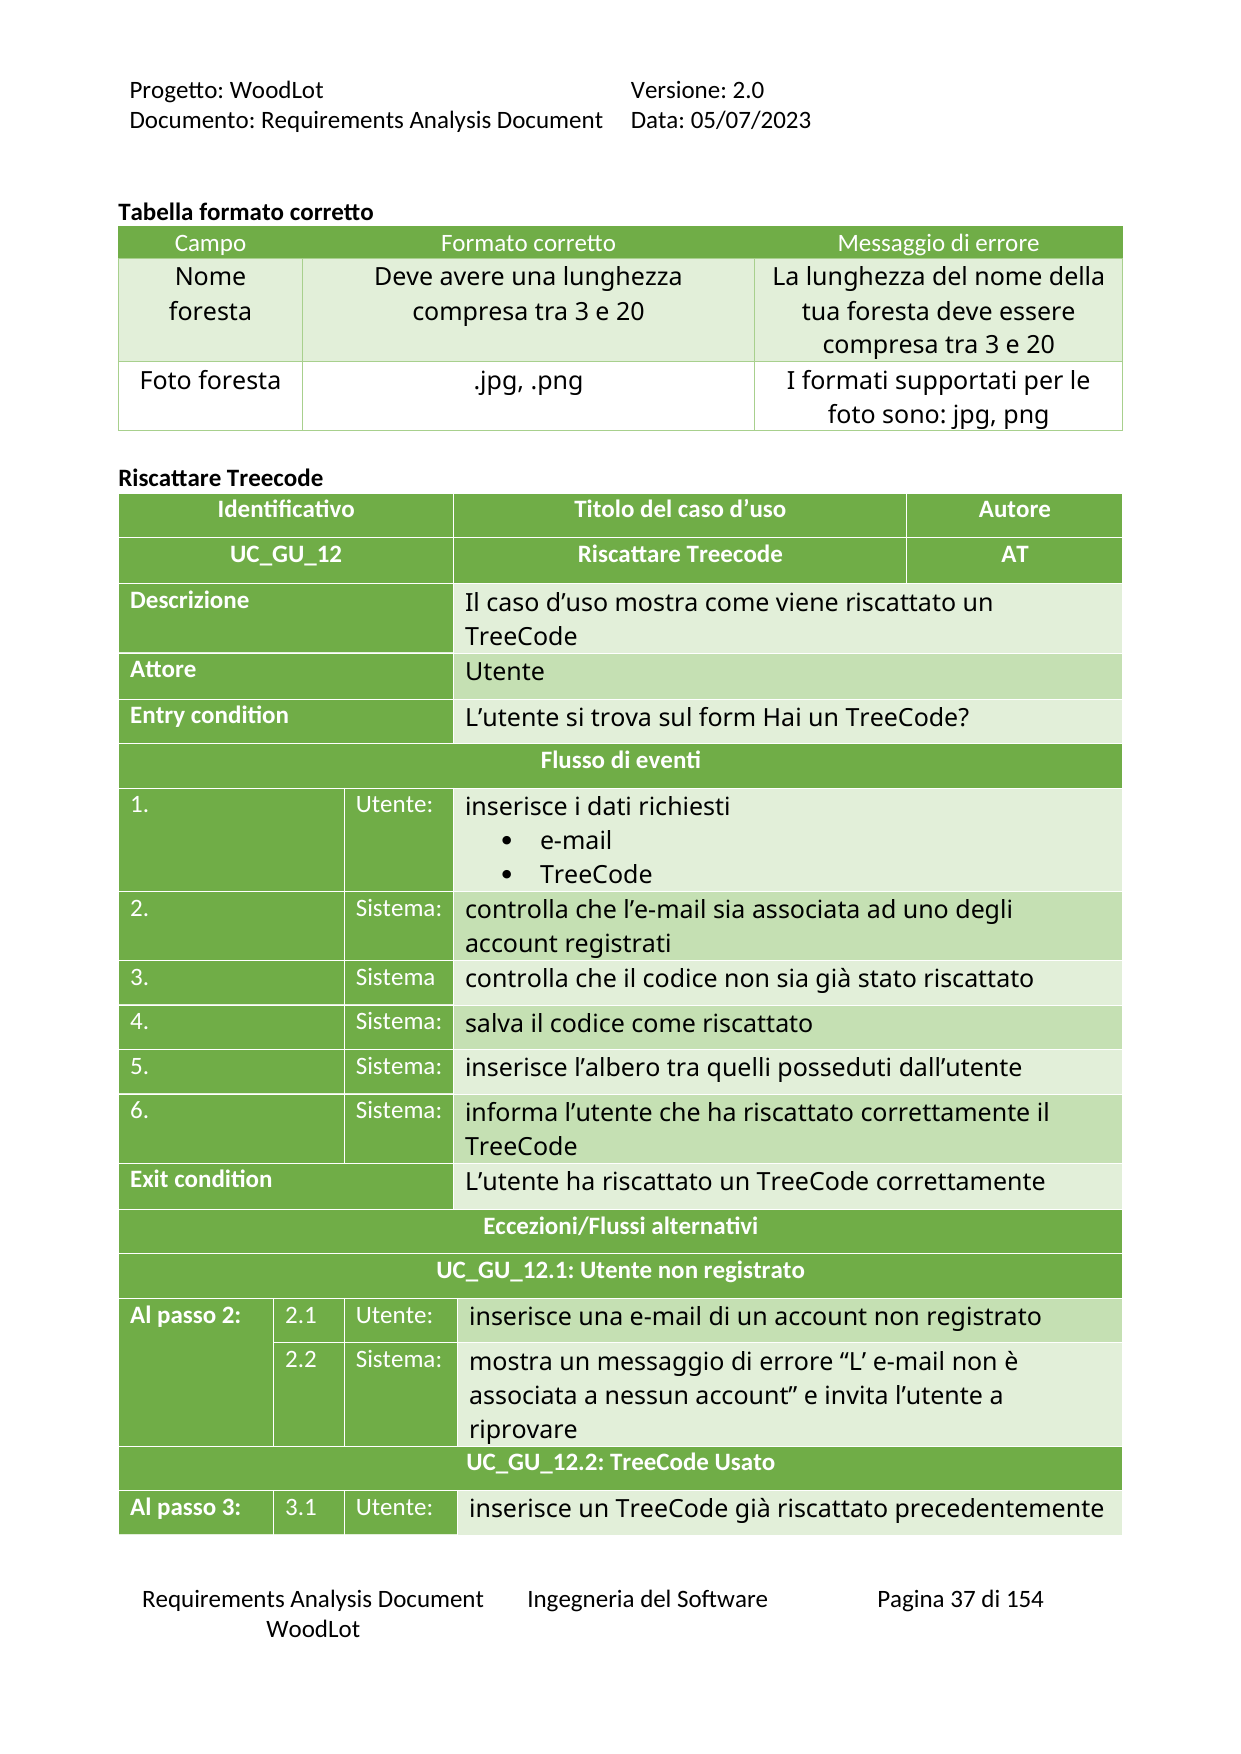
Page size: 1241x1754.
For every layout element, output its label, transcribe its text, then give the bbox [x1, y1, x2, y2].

table_cell 2.1 [274, 1299, 344, 1342]
table_cell Attore [119, 654, 453, 699]
table_header Formato corretto [303, 228, 754, 258]
table_header Messaggio di errore [755, 228, 1122, 258]
table_cell Al passo 2: [119, 1299, 273, 1446]
table_cell Deve avere una lunghezza compresa tra 3 e 20 [303, 259, 754, 361]
table_cell Flusso di eventi [119, 744, 1122, 788]
table_cell Utente: [345, 789, 453, 891]
table_cell Al passo 3: [119, 1491, 273, 1534]
table_cell Nome foresta [119, 259, 302, 361]
text Tabella formato corretto [118, 196, 1122, 226]
table_cell 3.1 [274, 1491, 344, 1534]
table_cell Utente [454, 654, 1122, 699]
table_cell Sistema: [345, 1050, 453, 1093]
table_cell La lunghezza del nome della tua foresta deve essere compresa tra 3 e 20 [755, 259, 1122, 361]
table_cell Utente: [345, 1299, 457, 1342]
table_header Identificativo [119, 494, 453, 537]
table_cell Entry condition [119, 700, 453, 743]
table_cell Sistema: [345, 1095, 453, 1163]
table_cell Foto foresta [119, 362, 302, 430]
table_cell inserisce l’albero tra quelli posseduti dall’utente [454, 1050, 1122, 1093]
table_cell I formati supportati per le foto sono: jpg, png [755, 362, 1122, 430]
table_cell controlla che l’e-mail sia associata ad uno degli account registrati [454, 892, 1122, 960]
table_cell informa l’utente che ha riscattato correttamente il TreeCode [454, 1095, 1122, 1163]
table_cell 1. [119, 789, 344, 891]
table_cell inserisce un TreeCode già riscattato precedentemente [458, 1491, 1122, 1534]
table_cell 2.2 [274, 1343, 344, 1446]
table_cell UC_GU_12.2: TreeCode Usato [119, 1447, 1122, 1490]
table_cell Eccezioni/Flussi alternativi [119, 1210, 1122, 1253]
table_cell 4. [119, 1006, 344, 1049]
table_cell UC_GU_12.1: Utente non registrato [119, 1254, 1122, 1298]
table_cell inserisce una e-mail di un account non registrato [458, 1299, 1122, 1342]
table_cell L’utente si trova sul form Hai un TreeCode? [454, 700, 1122, 743]
text Riscattare Treecode [118, 462, 1122, 492]
table_cell 6. [119, 1095, 344, 1163]
table_cell Exit condition [119, 1164, 453, 1209]
table_cell Riscattare Treecode [454, 538, 906, 583]
table_cell Il caso d’uso mostra come viene riscattato un TreeCode [454, 584, 1122, 652]
table_cell salva il codice come riscattato [454, 1006, 1122, 1049]
table_cell 5. [119, 1050, 344, 1093]
table_cell Sistema: [345, 1343, 457, 1446]
table_cell 2. [119, 892, 344, 960]
table_cell .jpg, .png [303, 362, 754, 430]
table_cell Sistema: [345, 1006, 453, 1049]
table_cell mostra un messaggio di errore “L’ e-mail non è associata a nessun account” e invita l’utente a riprovare [458, 1343, 1122, 1446]
table_cell 3. [119, 961, 344, 1004]
table_header Titolo del caso d’uso [454, 494, 906, 537]
table_cell inserisce i dati richiesti e-mail TreeCode [454, 789, 1122, 891]
table_header Autore [907, 494, 1122, 537]
table_cell Descrizione [119, 584, 453, 652]
table_cell Sistema: [345, 892, 453, 960]
table_cell UC_GU_12 [119, 538, 453, 583]
table_cell L’utente ha riscattato un TreeCode correttamente [454, 1164, 1122, 1209]
table_cell controlla che il codice non sia già stato riscattato [454, 961, 1122, 1004]
table_cell Utente: [345, 1491, 457, 1534]
table_cell AT [907, 538, 1122, 583]
table_cell Sistema [345, 961, 453, 1004]
table_header Campo [119, 228, 302, 258]
